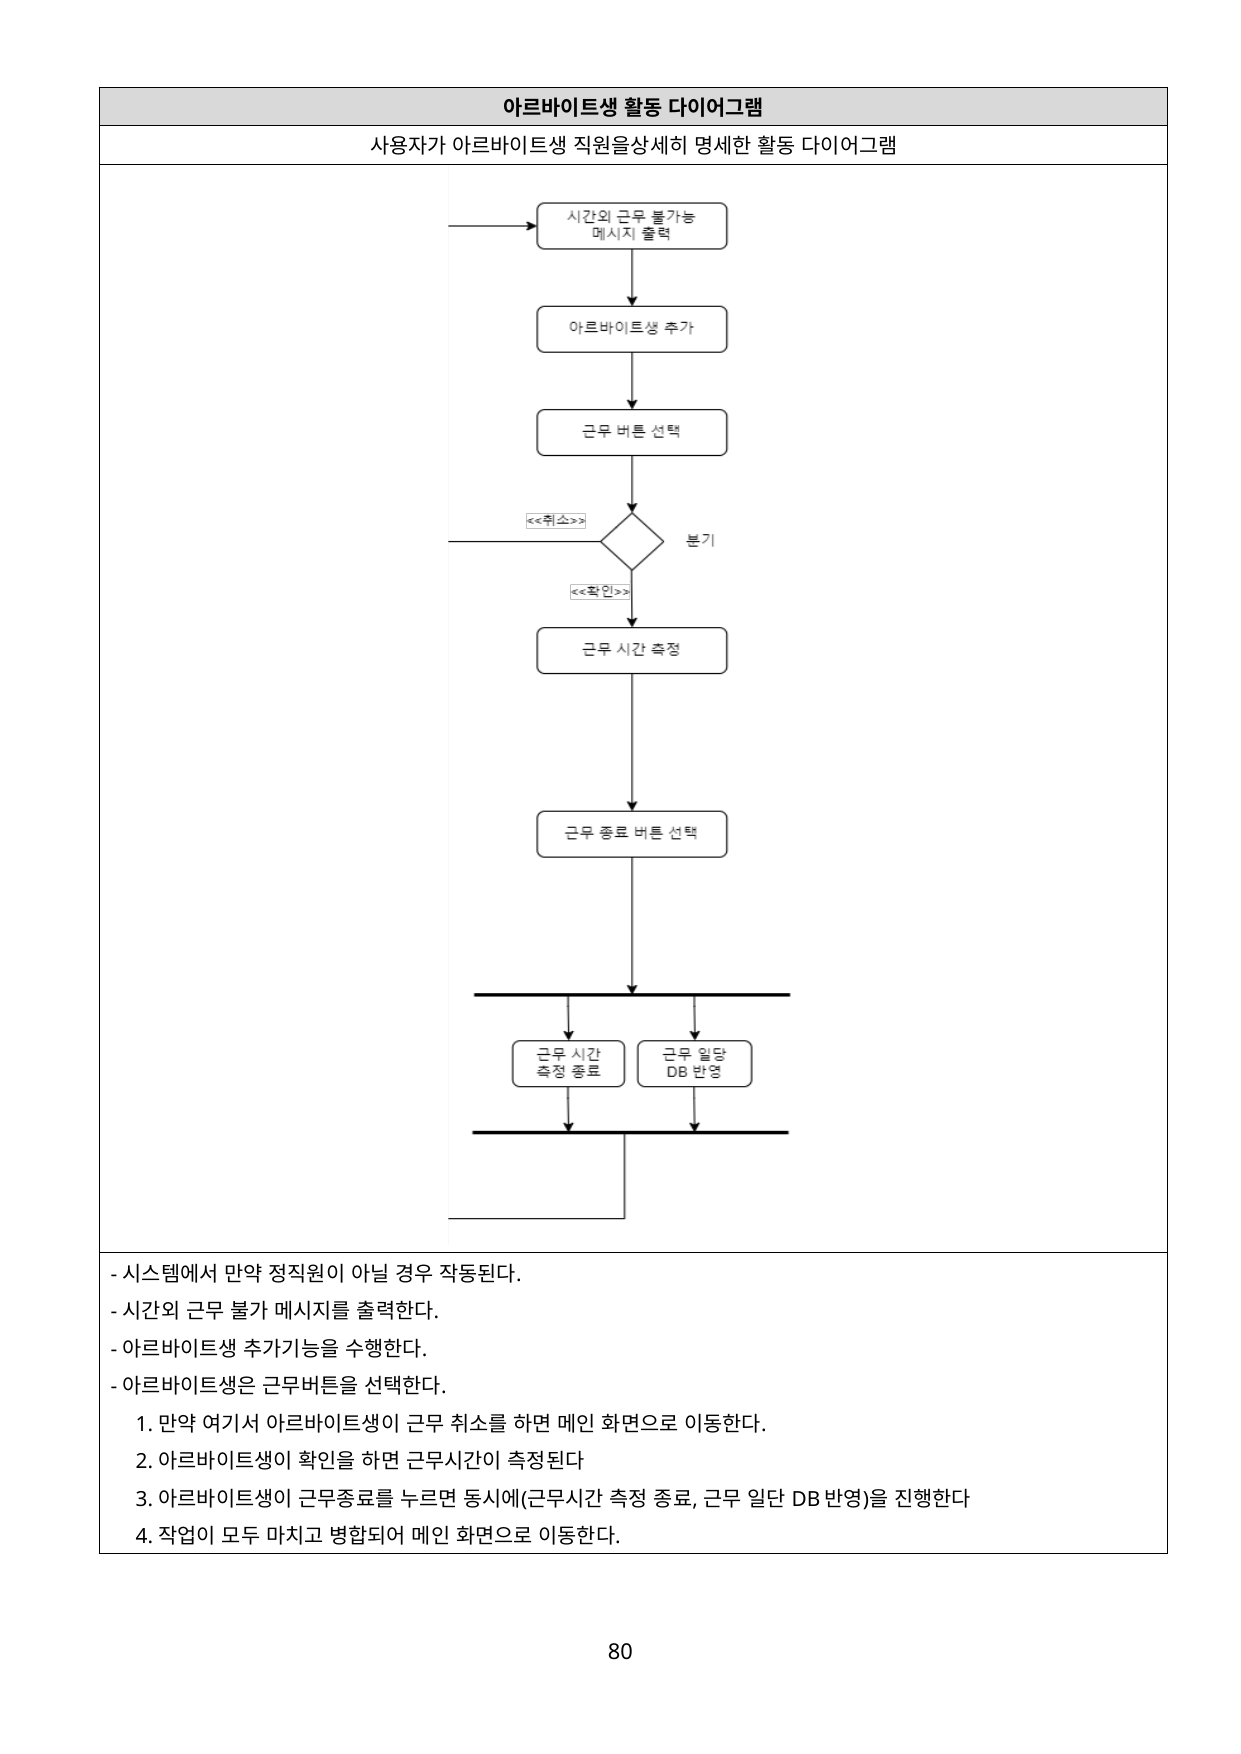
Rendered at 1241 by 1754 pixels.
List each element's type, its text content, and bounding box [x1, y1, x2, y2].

picture [448, 164, 819, 1245]
table_cell 사용자가 아르바이트생 직원을상세히 명세한 활동 다이어그램 [100, 126, 1167, 164]
table_header 아르바이트생 활동 다이어그램 [100, 88, 1167, 125]
table_cell 시스템에서 만약 정직원이 아닐 경우 작동된다. 시간외 근무 불가 메시지를 출력한다. 아르바이트생 추가기능을 수행한다. 아르바이트생은 근무버튼을 선택한다. 만약 여기서 아르바이트생이 근무 취소를 하면 메인 화면으로 이동한다. 아르바이트생이 확인을 하면 근무시간이 측정된다 아르바이트생이 근무종료를 누르면 동시에(근무시간 측정 종료, 근무 일단 DB반영)을 진행한다 작업이 모두 마치고 병합되어 메인 화면으로 이동한다. [100, 1253, 1167, 1553]
table_cell [100, 165, 1167, 1252]
